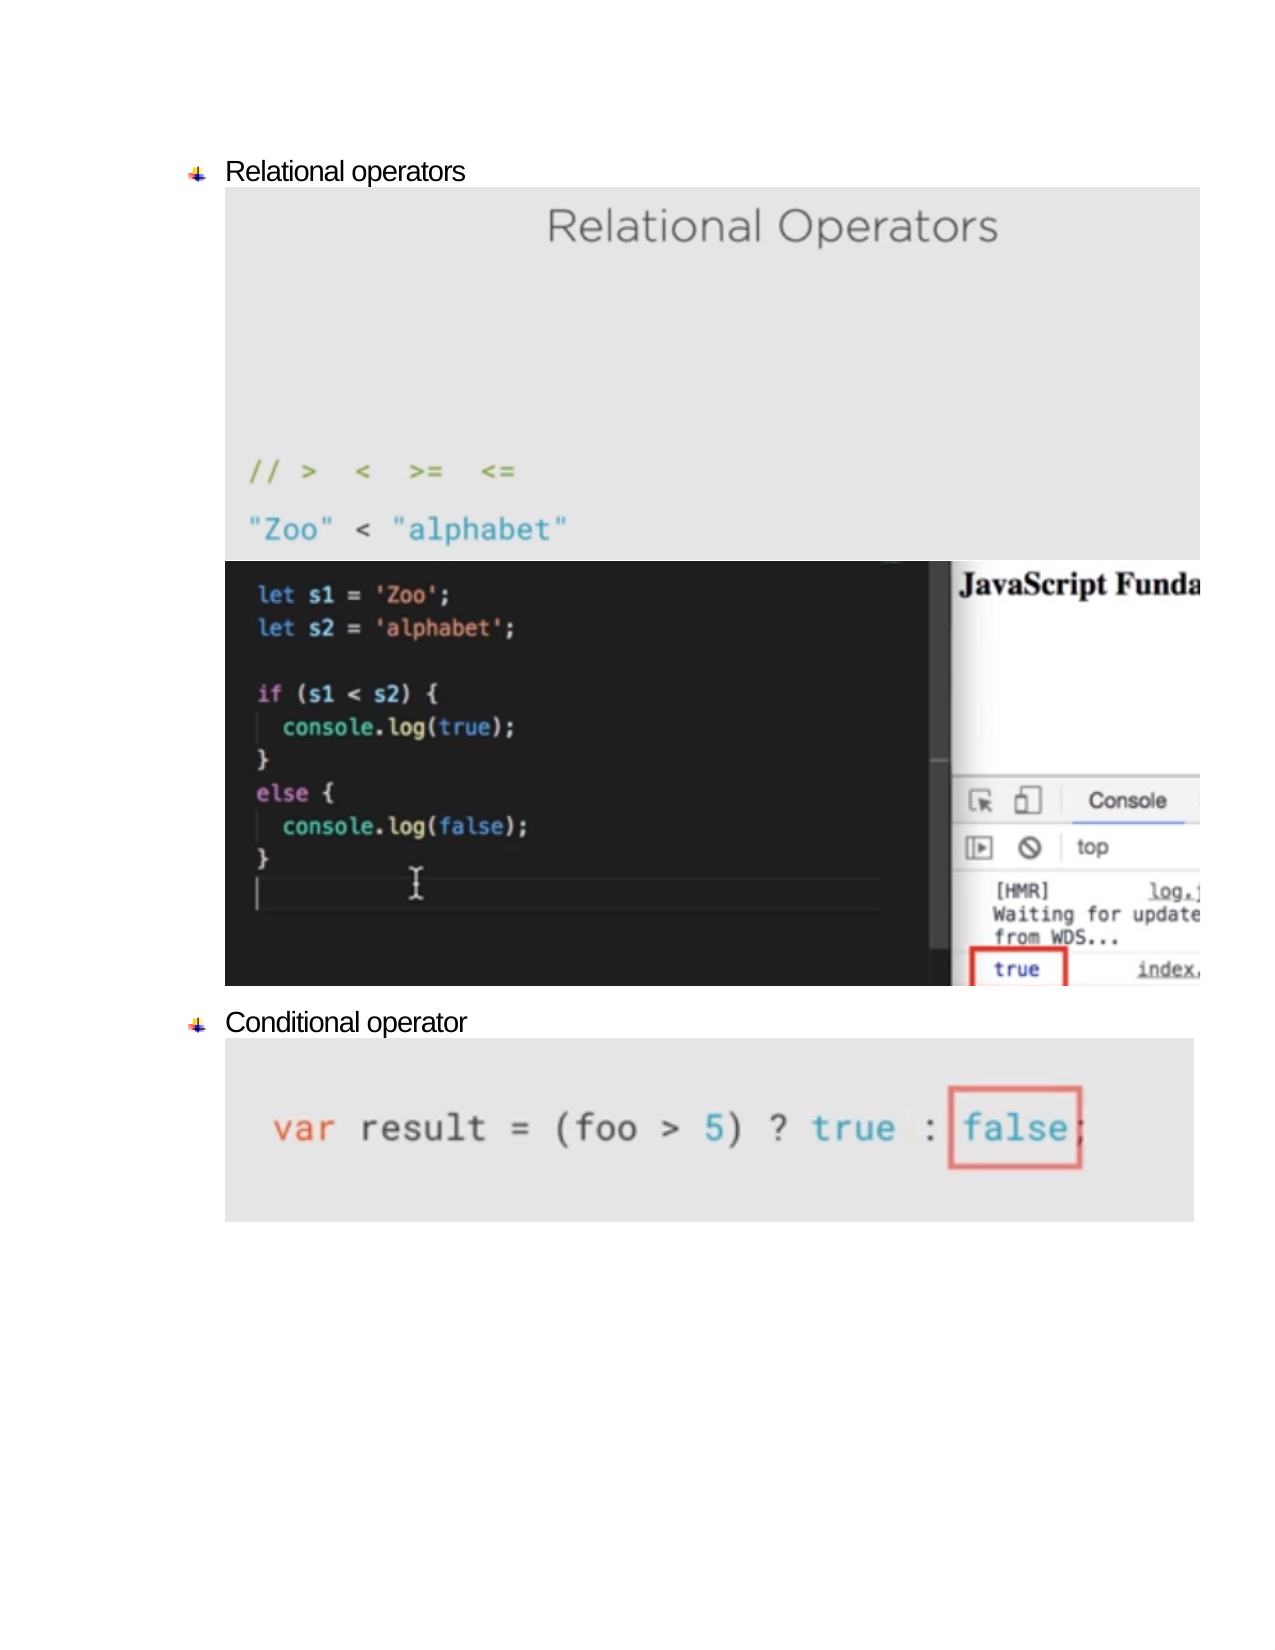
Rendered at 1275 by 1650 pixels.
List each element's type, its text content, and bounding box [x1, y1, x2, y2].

picture [188, 165, 206, 182]
picture [225, 561, 1200, 986]
title Relational operators [187, 154, 1125, 188]
picture [225, 1038, 1194, 1222]
picture [188, 1016, 206, 1033]
picture [225, 187, 1200, 560]
title Conditional operator [187, 1005, 1125, 1039]
